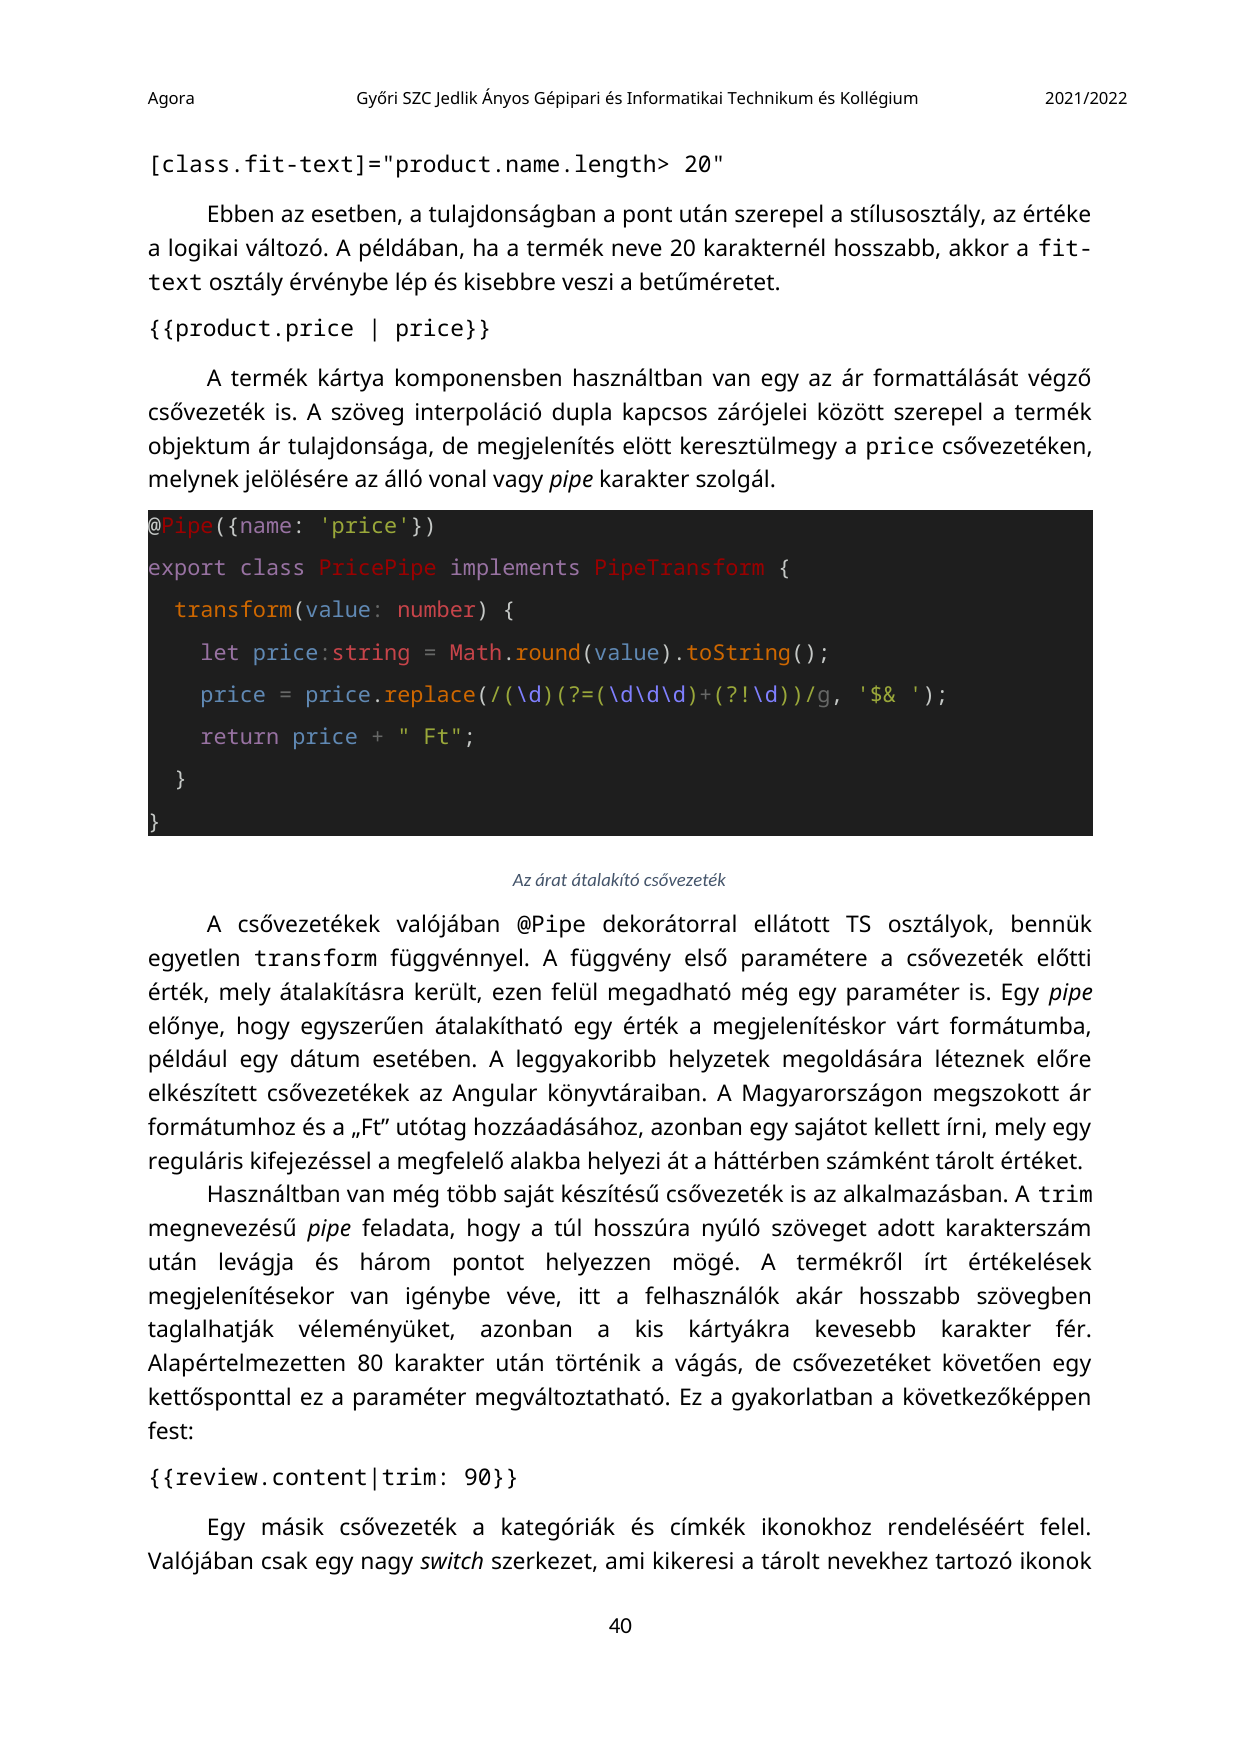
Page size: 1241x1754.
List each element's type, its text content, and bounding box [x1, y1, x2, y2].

text {{review.content|trim: 90}} [148, 1461, 1093, 1492]
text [148, 1511, 1093, 1576]
text let price:string = Math.round(value).toString(); [148, 637, 1093, 666]
text } [148, 806, 1093, 836]
text {{product.price | price}} [148, 312, 1093, 343]
text Ebben az esetben, a tulajdonságban a pont után szerepel a stílusosztály, az értéke a logikai változó. A példában, ha a termék neve 20 karakternél hosszabb, akkor a fit-text osztály érvénybe lép és kisebbre veszi a betűméretet. [148, 198, 1093, 297]
text @Pipe({name: 'price'}) [148, 510, 1093, 539]
text A termék kártya komponensben használtban van egy az ár formattálását végző csővezeték is. A szöveg interpoláció dupla kapcsos zárójelei között szerepel a termék objektum ár tulajdonsága, de megjelenítés elött keresztülmegy a price csővezetéken, melynek jelölésére az álló vonal vagy pipe karakter szolgál. [148, 362, 1093, 495]
text A csővezetékek valójában @Pipe dekorátorral ellátott TS osztályok, bennük egyetlen transform függvénnyel. A függvény első paramétere a csővezeték előtti érték, mely átalakításra került, ezen felül megadható még egy paraméter is. Egy pipe előnye, hogy egyszerűen átalakítható egy érték a megjelenítéskor várt formátumba, például egy dátum esetében. A leggyakoribb helyzetek megoldására léteznek előre elkészített csővezetékek az Angular könyvtáraiban. A Magyarországon megszokott ár formátumhoz és a „Ft” utótag hozzáadásához, azonban egy sajátot kellett írni, mely egy reguláris kifejezéssel a megfelelő alakba helyezi át a háttérben számként tárolt értéket. [148, 836, 1093, 1176]
text return price + " Ft"; [148, 721, 1093, 751]
text transform(value: number) { [148, 594, 1093, 624]
text } [148, 763, 1093, 793]
text price = price.replace(/(\d)(?=(\d\d\d)+(?!\d))/g, '$& '); [148, 679, 1093, 709]
text export class PricePipe implements PipeTransform { [148, 552, 1093, 582]
text [class.fit-text]="product.name.length> 20" [148, 148, 1093, 179]
text Használtban van még több saját készítésű csővezeték is az alkalmazásban. A trim megnevezésű pipe feladata, hogy a túl hosszúra nyúló szöveget adott karakterszám után levágja és három pontot helyezzen mögé. A termékről írt értékelések megjelenítésekor van igénybe véve, itt a felhasználók akár hosszabb szövegben taglalhatják véleményüket, azonban a kis kártyákra kevesebb karakter fér. Alapértelmezetten 80 karakter után történik a vágás, de csővezetéket követően egy kettősponttal ez a paraméter megváltoztatható. Ez a gyakorlatban a következőképpen fest: [148, 1178, 1093, 1446]
